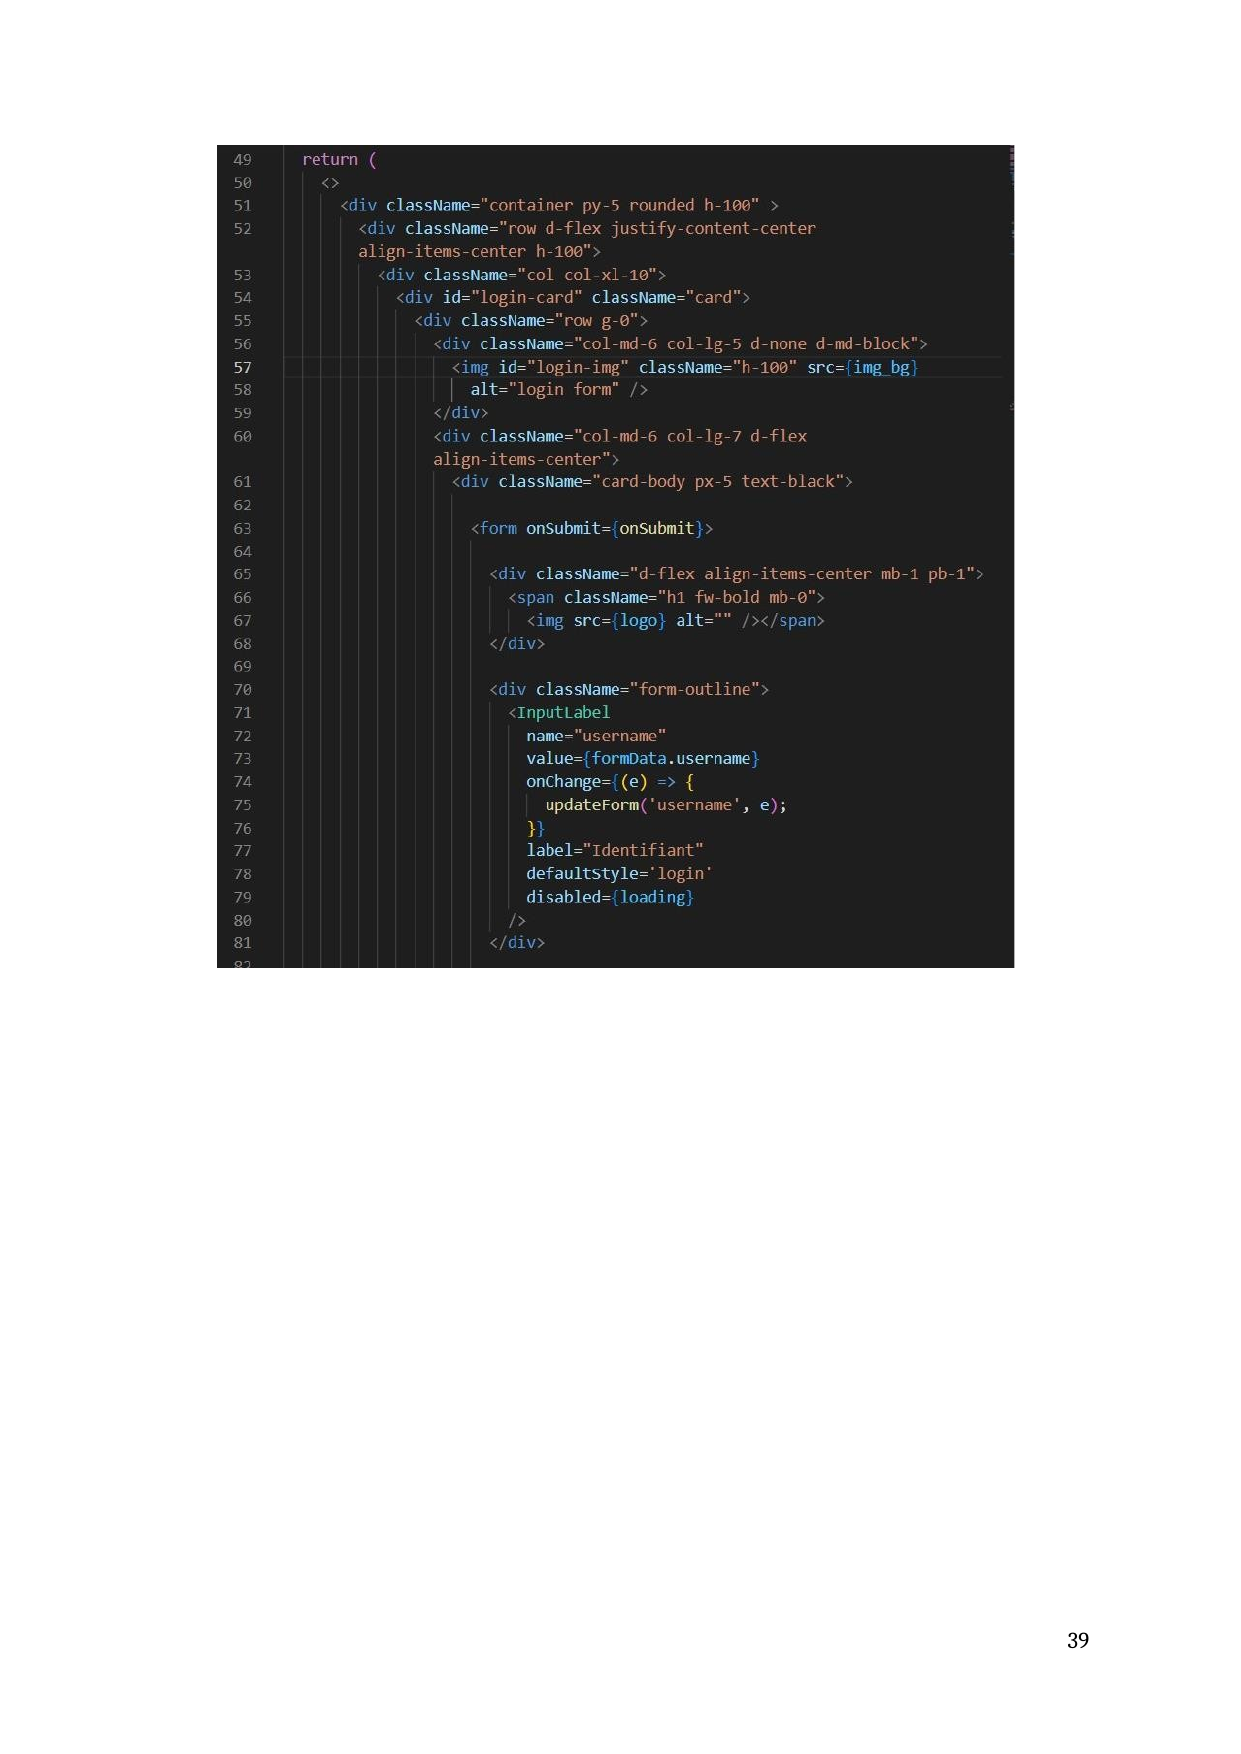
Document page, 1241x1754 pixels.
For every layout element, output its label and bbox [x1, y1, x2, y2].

picture [217, 145, 1015, 968]
